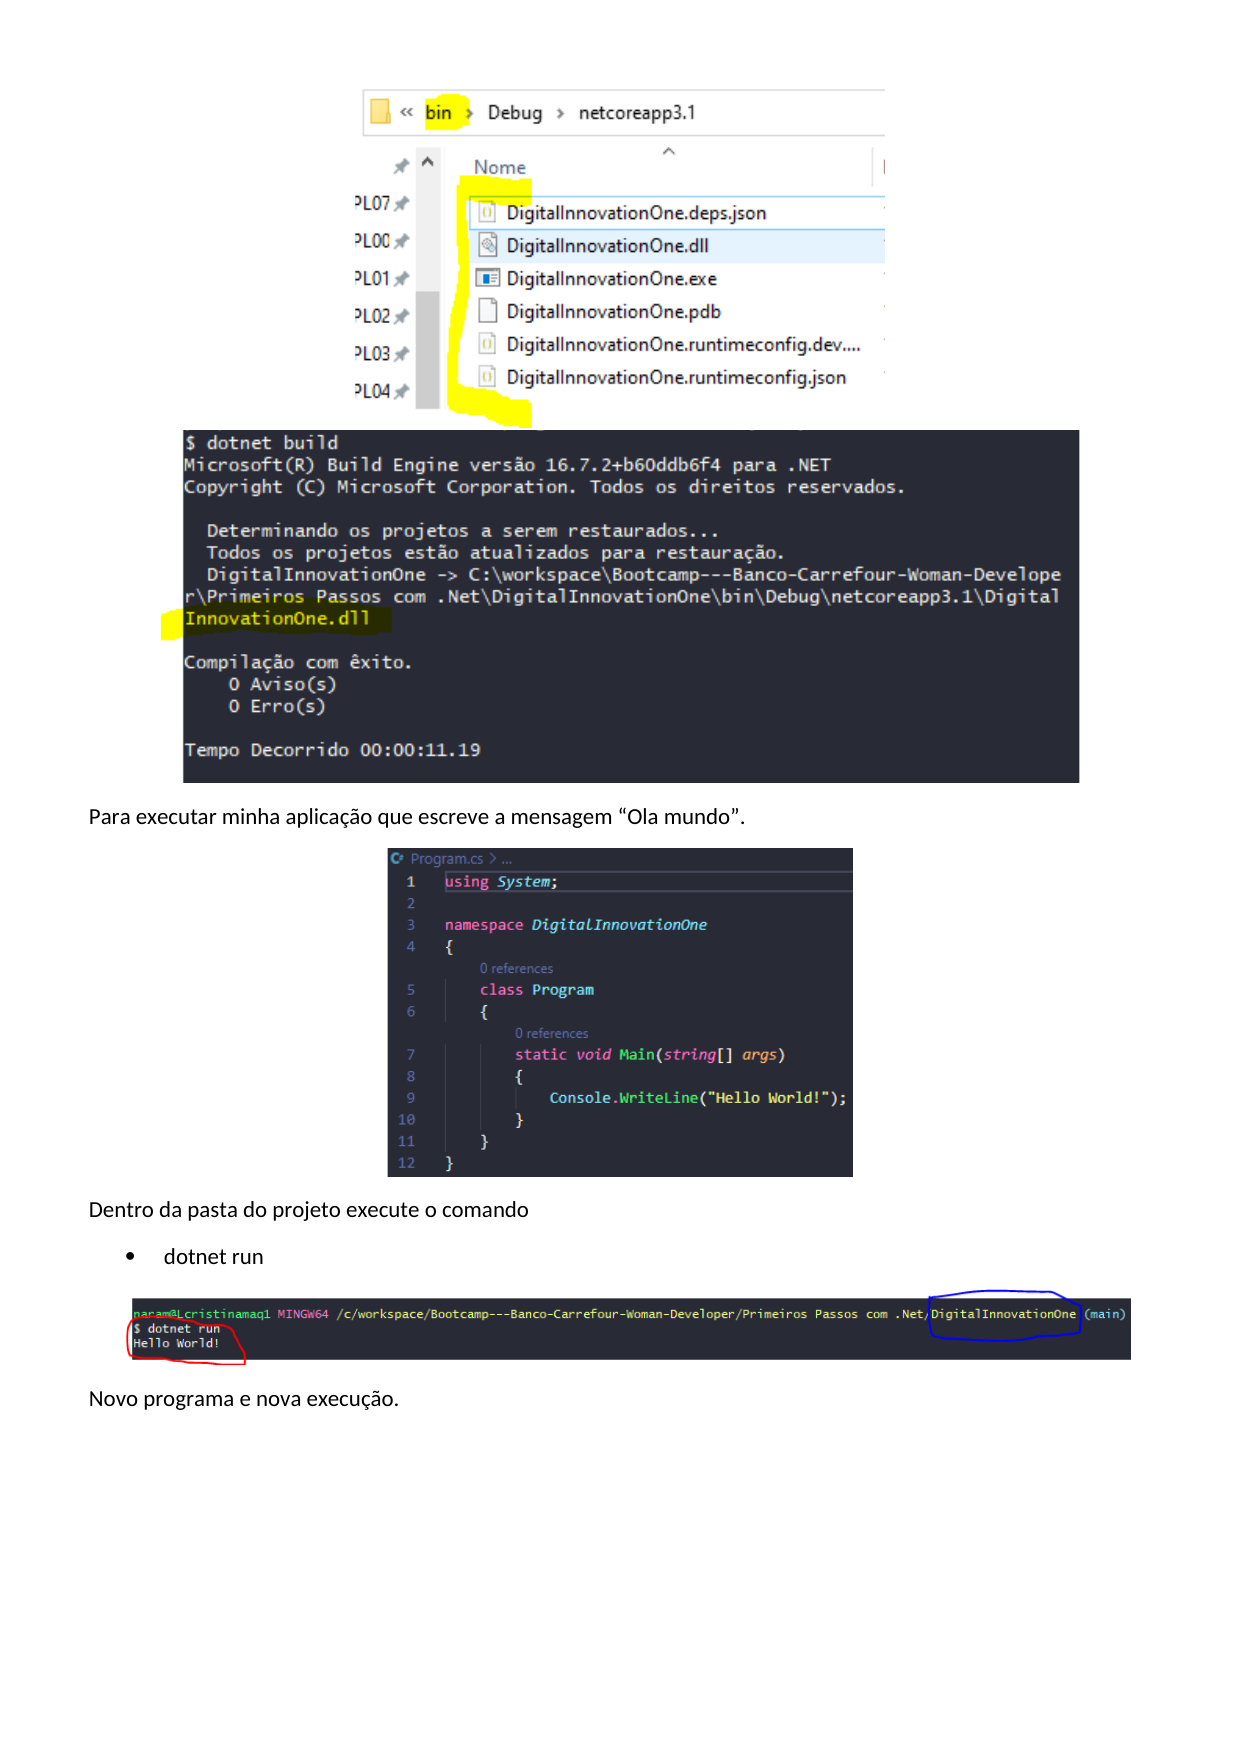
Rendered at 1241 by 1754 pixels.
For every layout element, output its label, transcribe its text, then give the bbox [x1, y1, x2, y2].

picture [160, 430, 1080, 783]
text Novo programa e nova execução. [89, 1384, 1152, 1412]
list dotnet run [126, 1242, 1152, 1271]
text Dentro da pasta do projeto execute o comando [89, 1196, 1152, 1224]
picture [387, 848, 853, 1177]
picture [355, 88, 885, 428]
picture [126, 1289, 1131, 1365]
text Para executar minha aplicação que escreve a mensagem “Ola mundo”. [89, 802, 1152, 830]
